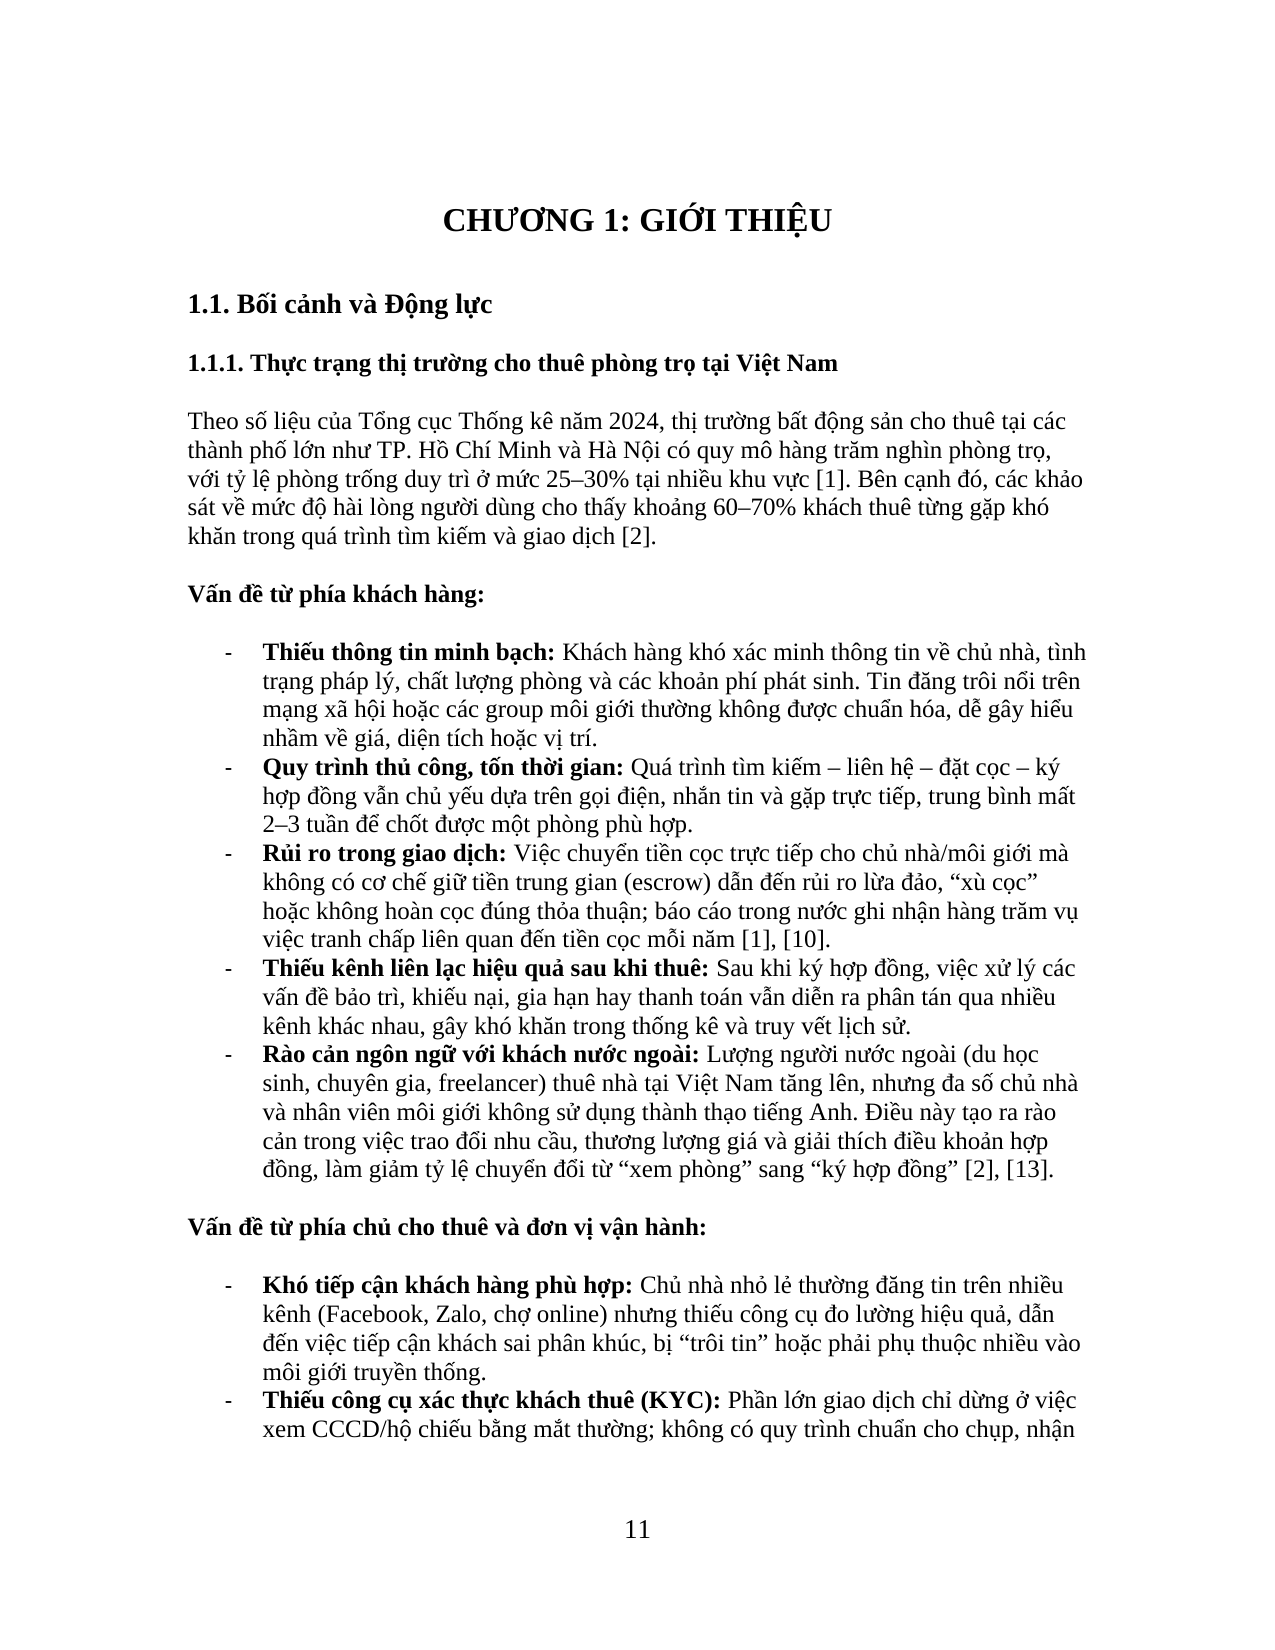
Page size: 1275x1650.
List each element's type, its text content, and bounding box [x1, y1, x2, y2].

text Theo số liệu của Tổng cục Thống kê năm 2024, thị trường bất động sản cho thuê tại các thành phố lớn như TP. Hồ Chí Minh và Hà Nội có quy mô hàng trăm nghìn phòng trọ, với tỷ lệ phòng trống duy trì ở mức 25–30% tại nhiều khu vực [1]. Bên cạnh đó, các khảo sát về mức độ hài lòng người dùng cho thấy khoảng 60–70% khách thuê từng gặp khó khăn trong quá trình tìm kiếm và giao dịch [2]. [187, 406, 1087, 550]
text Vấn đề từ phía chủ cho thuê và đơn vị vận hành: [187, 1212, 1087, 1241]
list Khó tiếp cận khách hàng phù hợp: Chủ nhà nhỏ lẻ thường đăng tin trên nhiều kênh (Facebook, Zalo, chợ online) nhưng thiếu công cụ đo lường hiệu quả, dẫn đến việc tiếp cận khách sai phân khúc, bị “trôi tin” hoặc phải phụ thuộc nhiều vào môi giới truyền thống. [225, 1270, 1087, 1385]
subtitle CHƯƠNG 1: GIỚI THIỆU [187, 200, 1087, 238]
list Thiếu kênh liên lạc hiệu quả sau khi thuê: Sau khi ký hợp đồng, việc xử lý các vấn đề bảo trì, khiếu nại, gia hạn hay thanh toán vẫn diễn ra phân tán qua nhiều kênh khác nhau, gây khó khăn trong thống kê và truy vết lịch sử. [225, 953, 1087, 1039]
text 1.1. Bối cảnh và Động lực [187, 287, 1087, 319]
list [225, 1385, 1087, 1443]
list Thiếu thông tin minh bạch: Khách hàng khó xác minh thông tin về chủ nhà, tình trạng pháp lý, chất lượng phòng và các khoản phí phát sinh. Tin đăng trôi nổi trên mạng xã hội hoặc các group môi giới thường không được chuẩn hóa, dễ gây hiểu nhầm về giá, diện tích hoặc vị trí. [225, 637, 1087, 752]
text 1.1.1. Thực trạng thị trường cho thuê phòng trọ tại Việt Nam [187, 348, 1087, 377]
list Rủi ro trong giao dịch: Việc chuyển tiền cọc trực tiếp cho chủ nhà/môi giới mà không có cơ chế giữ tiền trung gian (escrow) dẫn đến rủi ro lừa đảo, “xù cọc” hoặc không hoàn cọc đúng thỏa thuận; báo cáo trong nước ghi nhận hàng trăm vụ việc tranh chấp liên quan đến tiền cọc mỗi năm [1], [10]. [225, 838, 1087, 953]
text Vấn đề từ phía khách hàng: [187, 579, 1087, 608]
list Quy trình thủ công, tốn thời gian: Quá trình tìm kiếm – liên hệ – đặt cọc – ký hợp đồng vẫn chủ yếu dựa trên gọi điện, nhắn tin và gặp trực tiếp, trung bình mất 2–3 tuần để chốt được một phòng phù hợp. [225, 752, 1087, 838]
list Rào cản ngôn ngữ với khách nước ngoài: Lượng người nước ngoài (du học sinh, chuyên gia, freelancer) thuê nhà tại Việt Nam tăng lên, nhưng đa số chủ nhà và nhân viên môi giới không sử dụng thành thạo tiếng Anh. Điều này tạo ra rào cản trong việc trao đổi nhu cầu, thương lượng giá và giải thích điều khoản hợp đồng, làm giảm tỷ lệ chuyển đổi từ “xem phòng” sang “ký hợp đồng” [2], [13]. [225, 1039, 1087, 1183]
